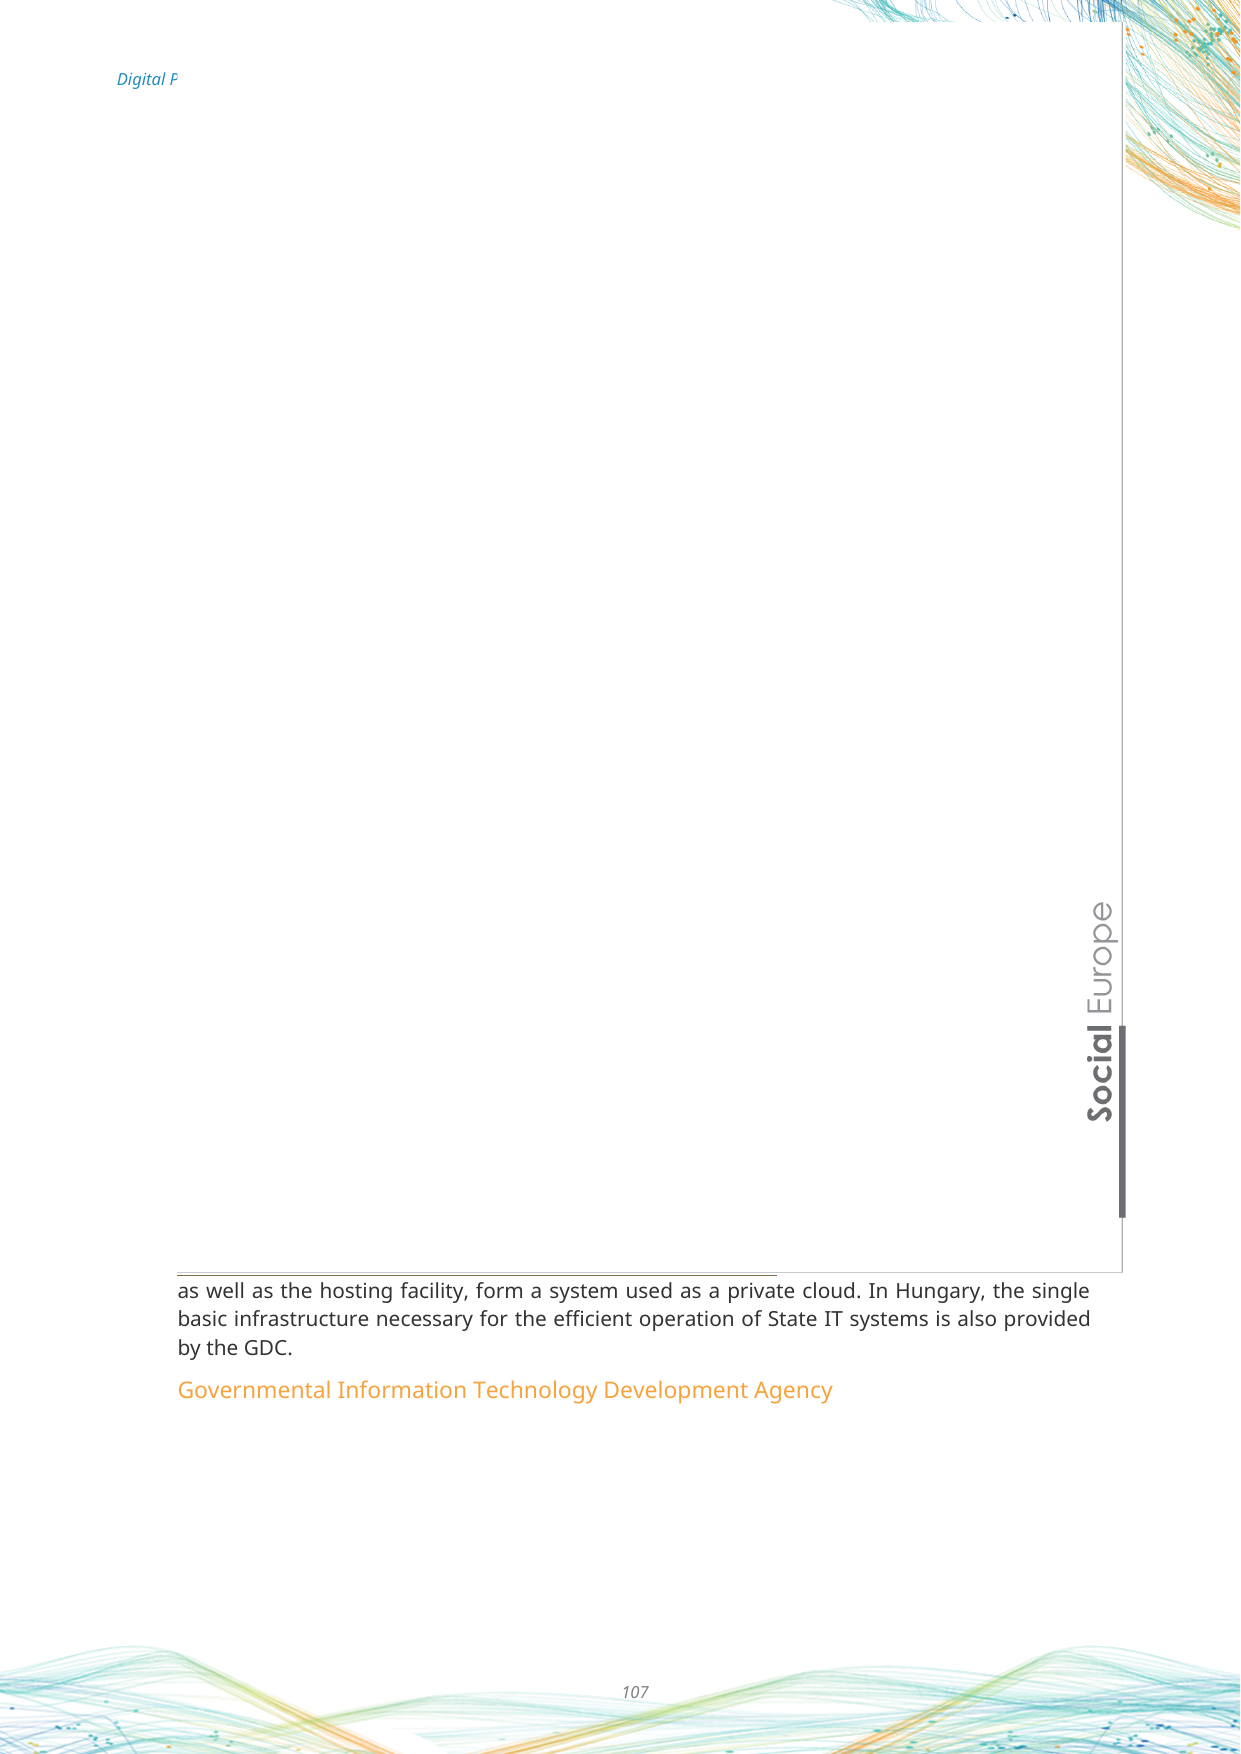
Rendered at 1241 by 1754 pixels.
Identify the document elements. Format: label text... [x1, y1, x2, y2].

subtitle Governmental Information Technology Development Agency [177, 1374, 1092, 1405]
text Among other key projects, the NISZ Zrt. is also responsible for implementing the EU-funded GDC, which provides cloud services to the public administration making it more cost-effective. The GDC is a geo-redundant central IT infrastructure capable of providing cloud-based services, and a stable, safe and secure IT infrastructure environment for government, public administration and public services use. The cloud infrastructure developed in the GDC, as well as the hosting facility, form a system used as a private cloud. In Hungary, the single basic infrastructure necessary for the efficient operation of State IT systems is also provided by the GDC. [177, 1276, 1092, 1361]
picture [177, 0, 1241, 1273]
picture [0, 1621, 1241, 1754]
